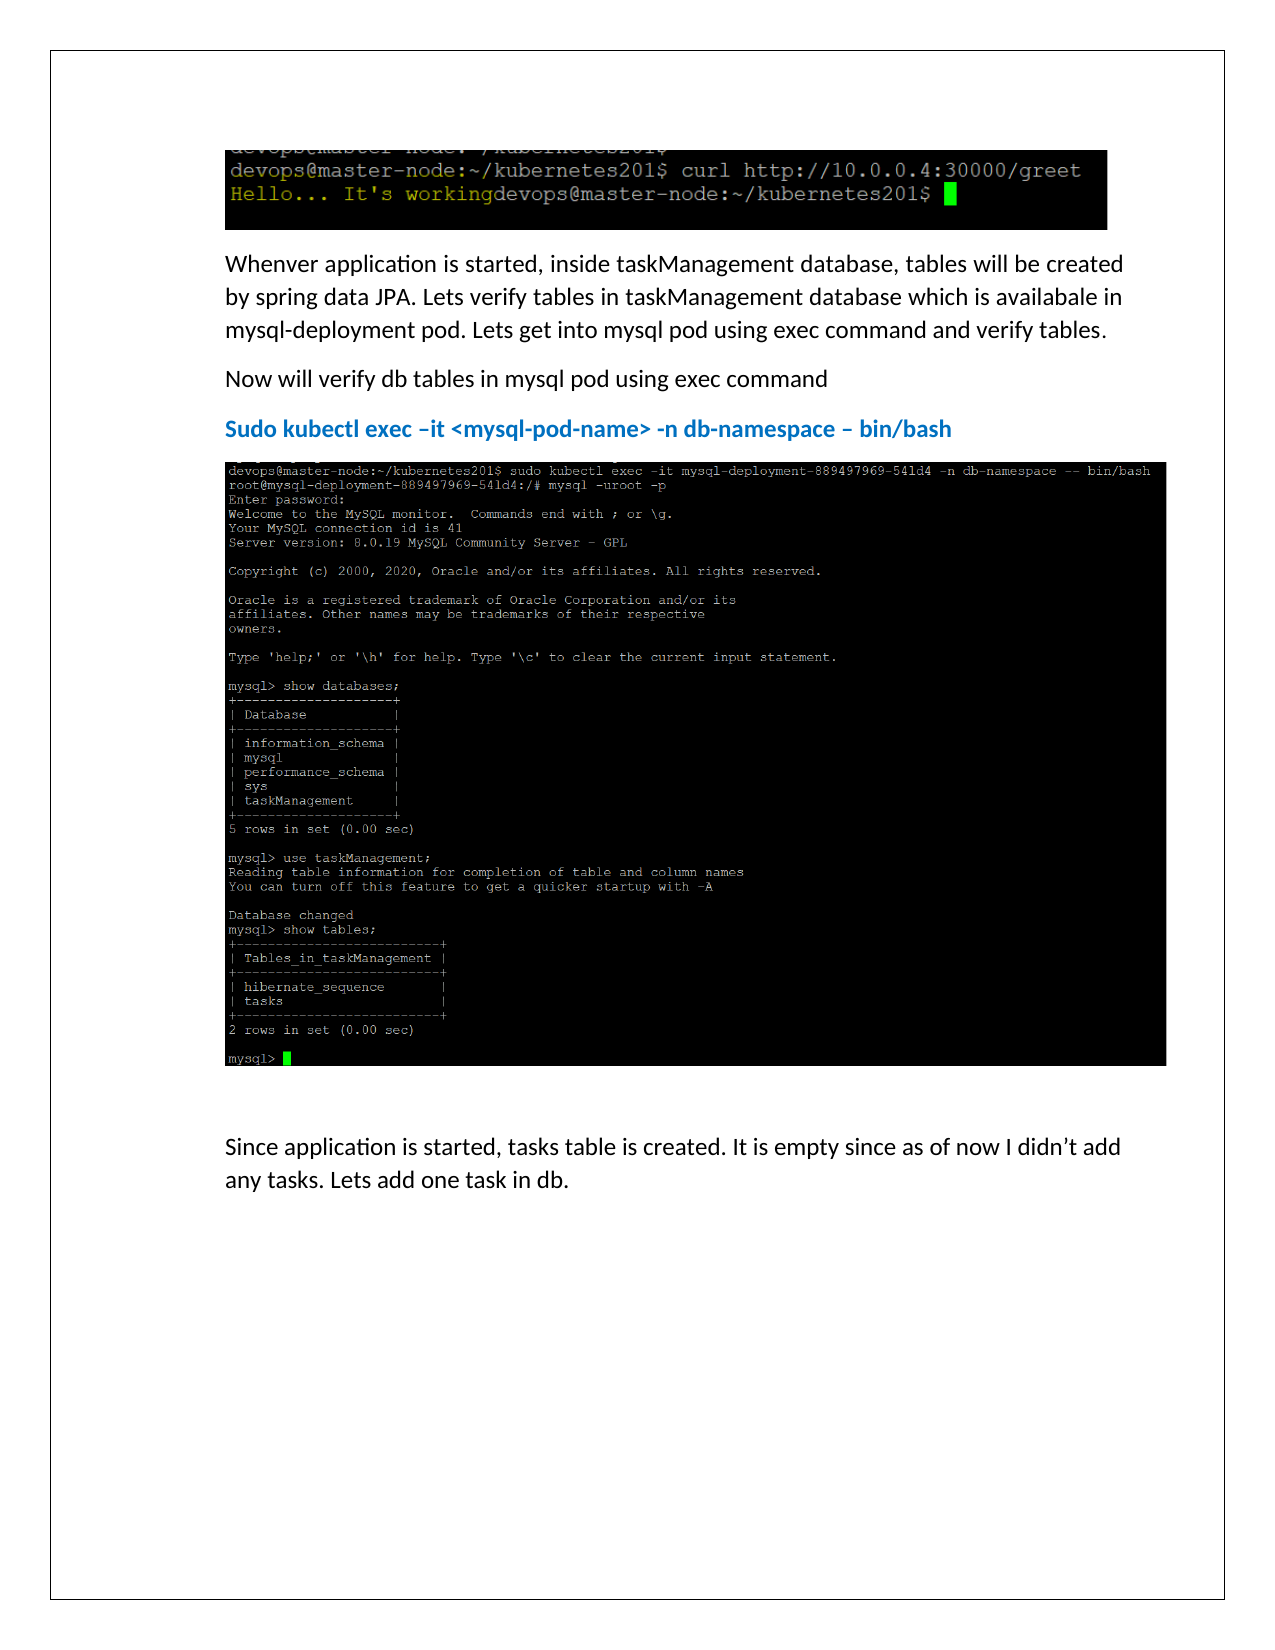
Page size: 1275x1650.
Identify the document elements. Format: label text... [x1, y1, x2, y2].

picture [225, 150, 1108, 230]
text Whenver application is started, inside taskManagement database, tables will be created by spring data JPA. Lets verify tables in taskManagement database which is availabale in mysql-deployment pod. Lets get into mysql pod using exec command and verify tables. [225, 248, 1125, 344]
picture [225, 462, 1167, 1066]
text Sudo kubectl exec –it <mysql-pod-name> -n db-namespace – bin/bash [150, 413, 1125, 444]
text Since application is started, tasks table is created. It is empty since as of now I didn’t add any tasks. Lets add one task in db. [225, 1132, 1125, 1195]
text Now will verify db tables in mysql pod using exec command [150, 363, 1125, 394]
